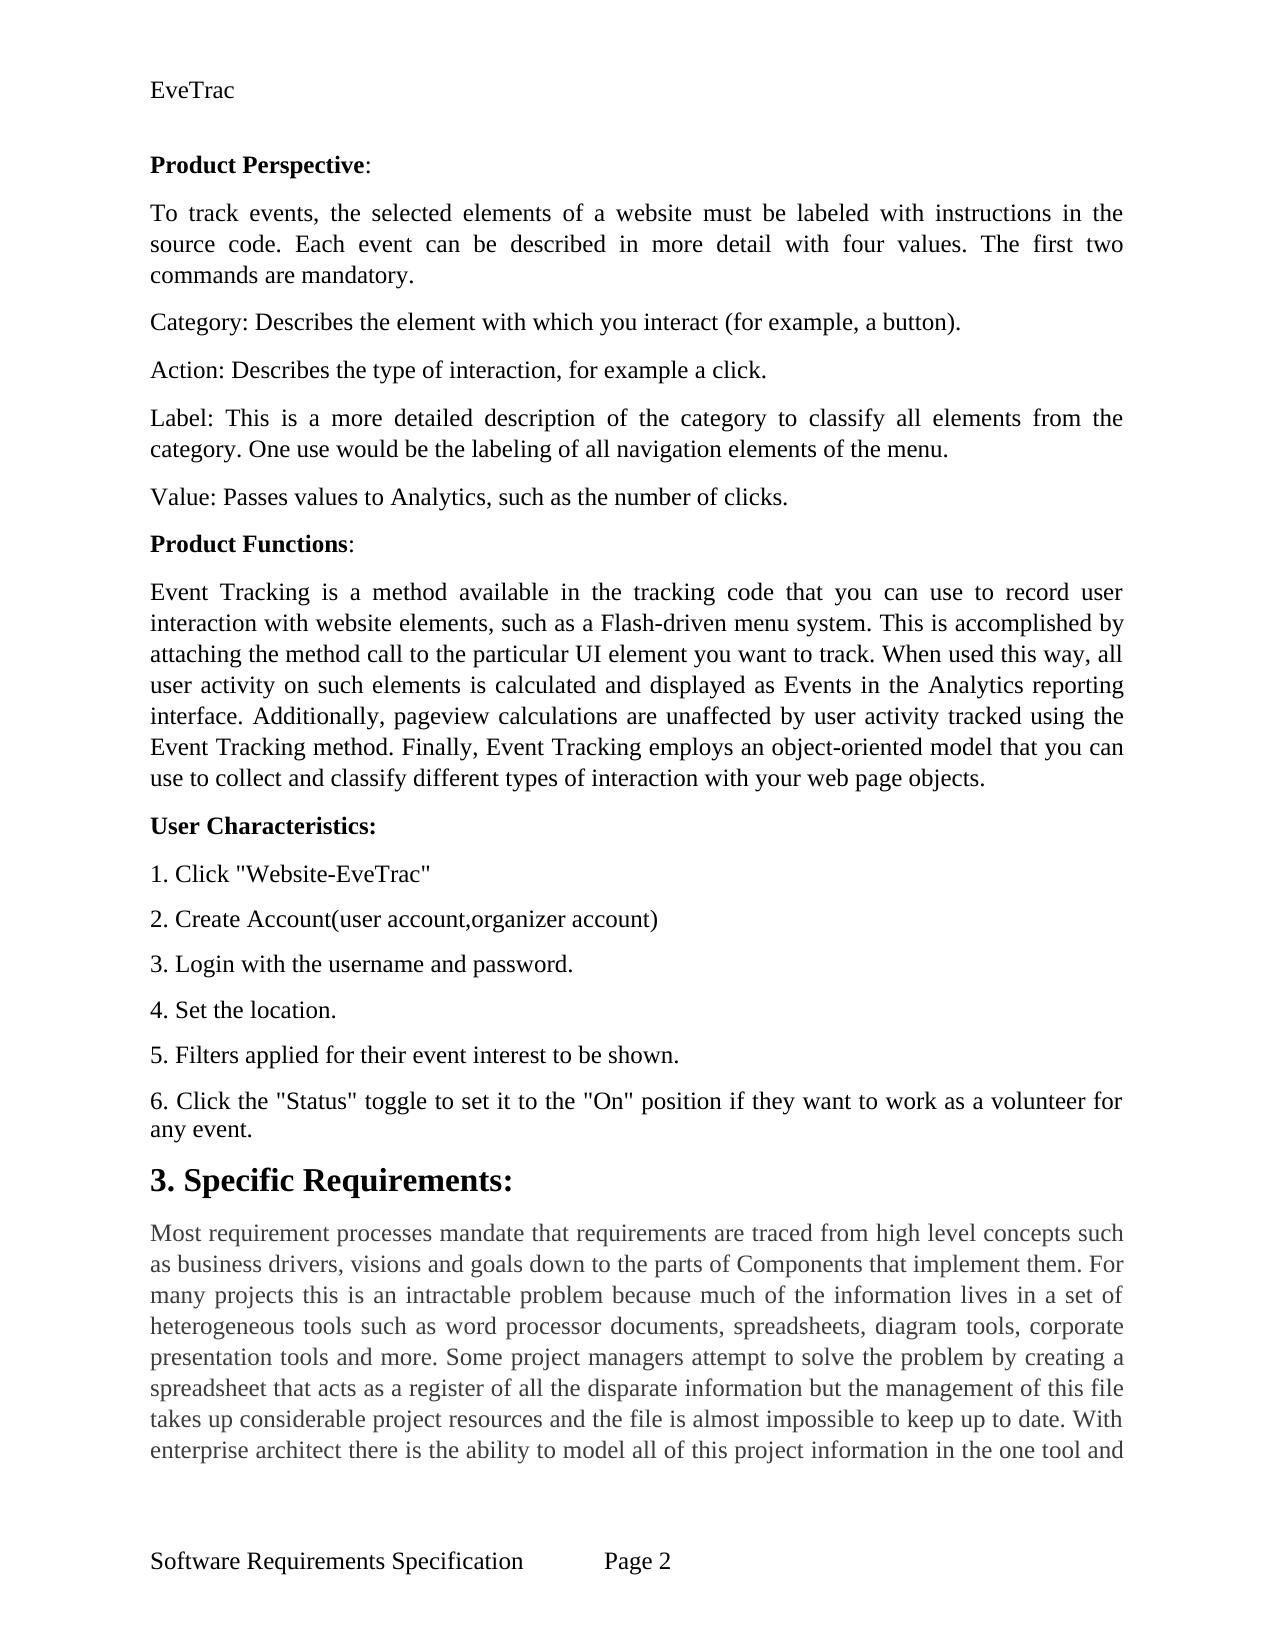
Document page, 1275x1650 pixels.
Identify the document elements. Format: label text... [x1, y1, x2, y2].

text 5. Filters applied for their event interest to be shown. [150, 1040, 1125, 1069]
text Label: This is a more detailed description of the category to classify all elements from the category. One use would be the labeling of all navigation elements of the menu. [150, 403, 1125, 463]
text 1. Click "Website-EveTrac" [150, 859, 1125, 887]
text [150, 1218, 1125, 1464]
text 3. Login with the username and password. [150, 949, 1125, 978]
text Category: Describes the element with which you interact (for example, a button). [150, 307, 1125, 336]
text 2. Create Account(user account,organizer account) [150, 904, 1125, 933]
text 3. Specific Requirements: [150, 1160, 1125, 1198]
text To track events, the selected elements of a website must be labeled with instructions in the source code. Each event can be described in more detail with four values. The first two commands are mandatory. [150, 198, 1125, 288]
text 4. Set the location. [150, 995, 1125, 1024]
text Action: Describes the type of interaction, for example a click. [150, 355, 1125, 384]
text Value: Passes values to Analytics, such as the number of clicks. [150, 482, 1125, 510]
text Product Functions: [150, 529, 1125, 558]
text Product Perspective: [150, 150, 1125, 179]
text 6. Click the "Status" toggle to set it to the "On" position if they want to work as a volunteer for any event. [150, 1086, 1125, 1143]
text Event Tracking is a method available in the tracking code that you can use to record user interaction with website elements, such as a Flash-driven menu system. This is accomplished by attaching the method call to the particular UI element you want to track. When used this way, all user activity on such elements is calculated and displayed as Events in the Analytics reporting interface. Additionally, pageview calculations are unaffected by user activity tracked using the Event Tracking method. Finally, Event Tracking employs an object-oriented model that you can use to collect and classify different types of interaction with your web page objects. [150, 577, 1125, 792]
text User Characteristics: [150, 811, 1125, 840]
